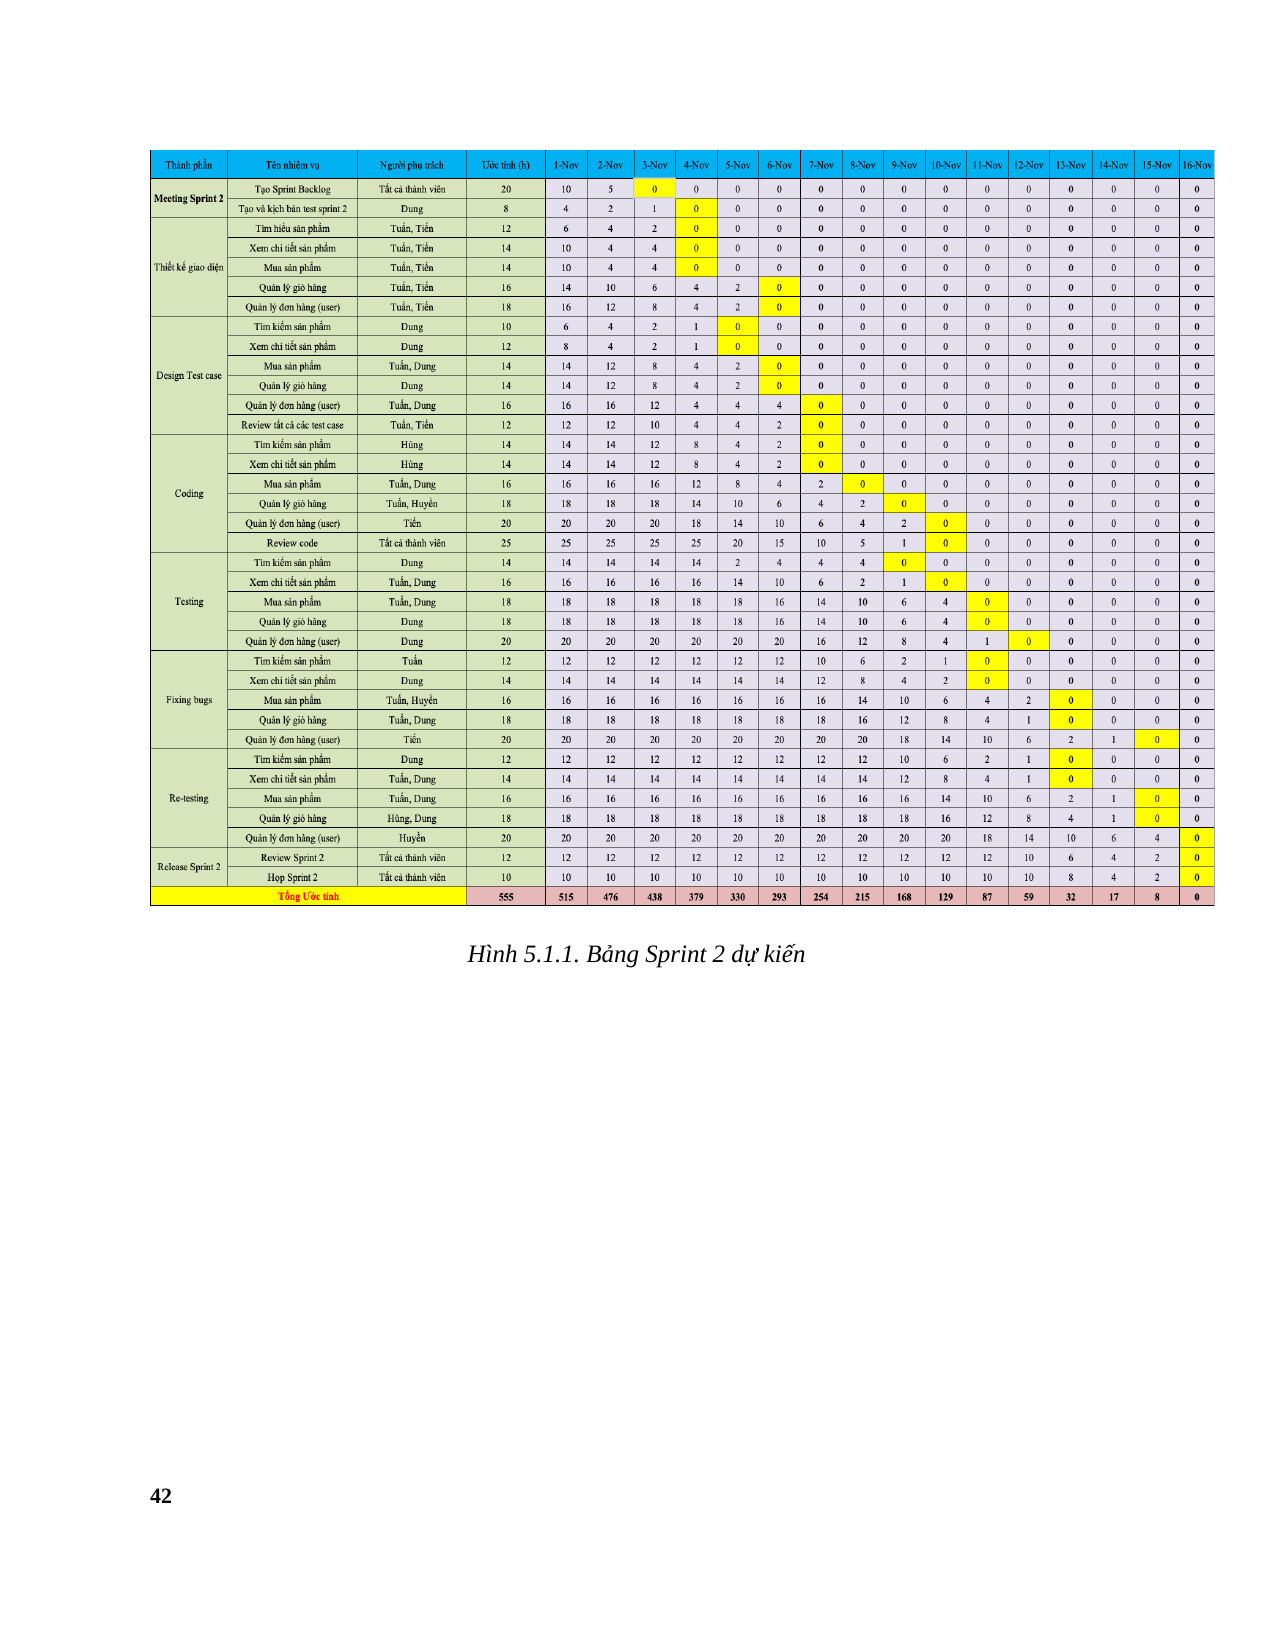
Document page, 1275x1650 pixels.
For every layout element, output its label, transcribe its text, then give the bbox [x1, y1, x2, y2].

text Hình 5.1.1. Bảng Sprint 2 dự kiến [150, 939, 1125, 968]
picture [150, 178, 1215, 906]
